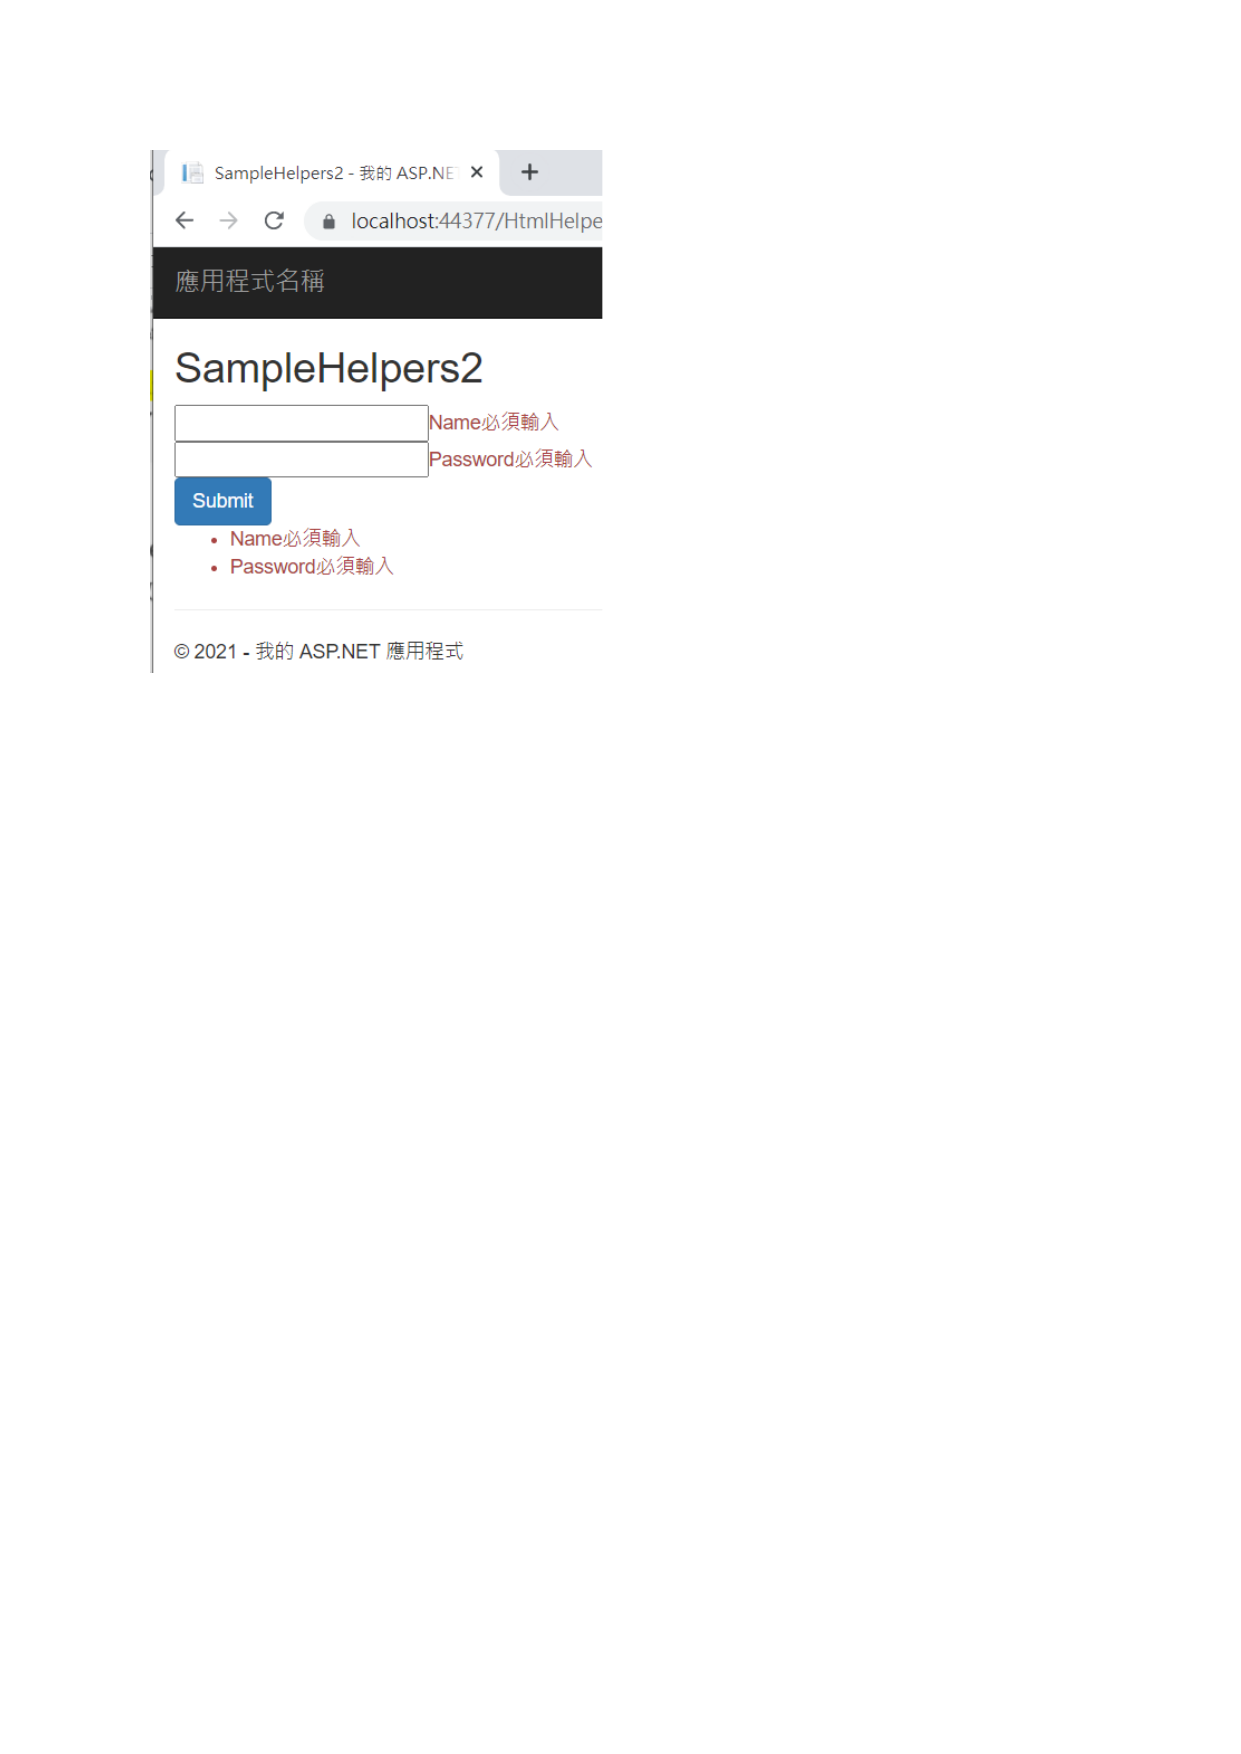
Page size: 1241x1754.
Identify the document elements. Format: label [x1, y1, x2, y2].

picture [150, 150, 603, 673]
